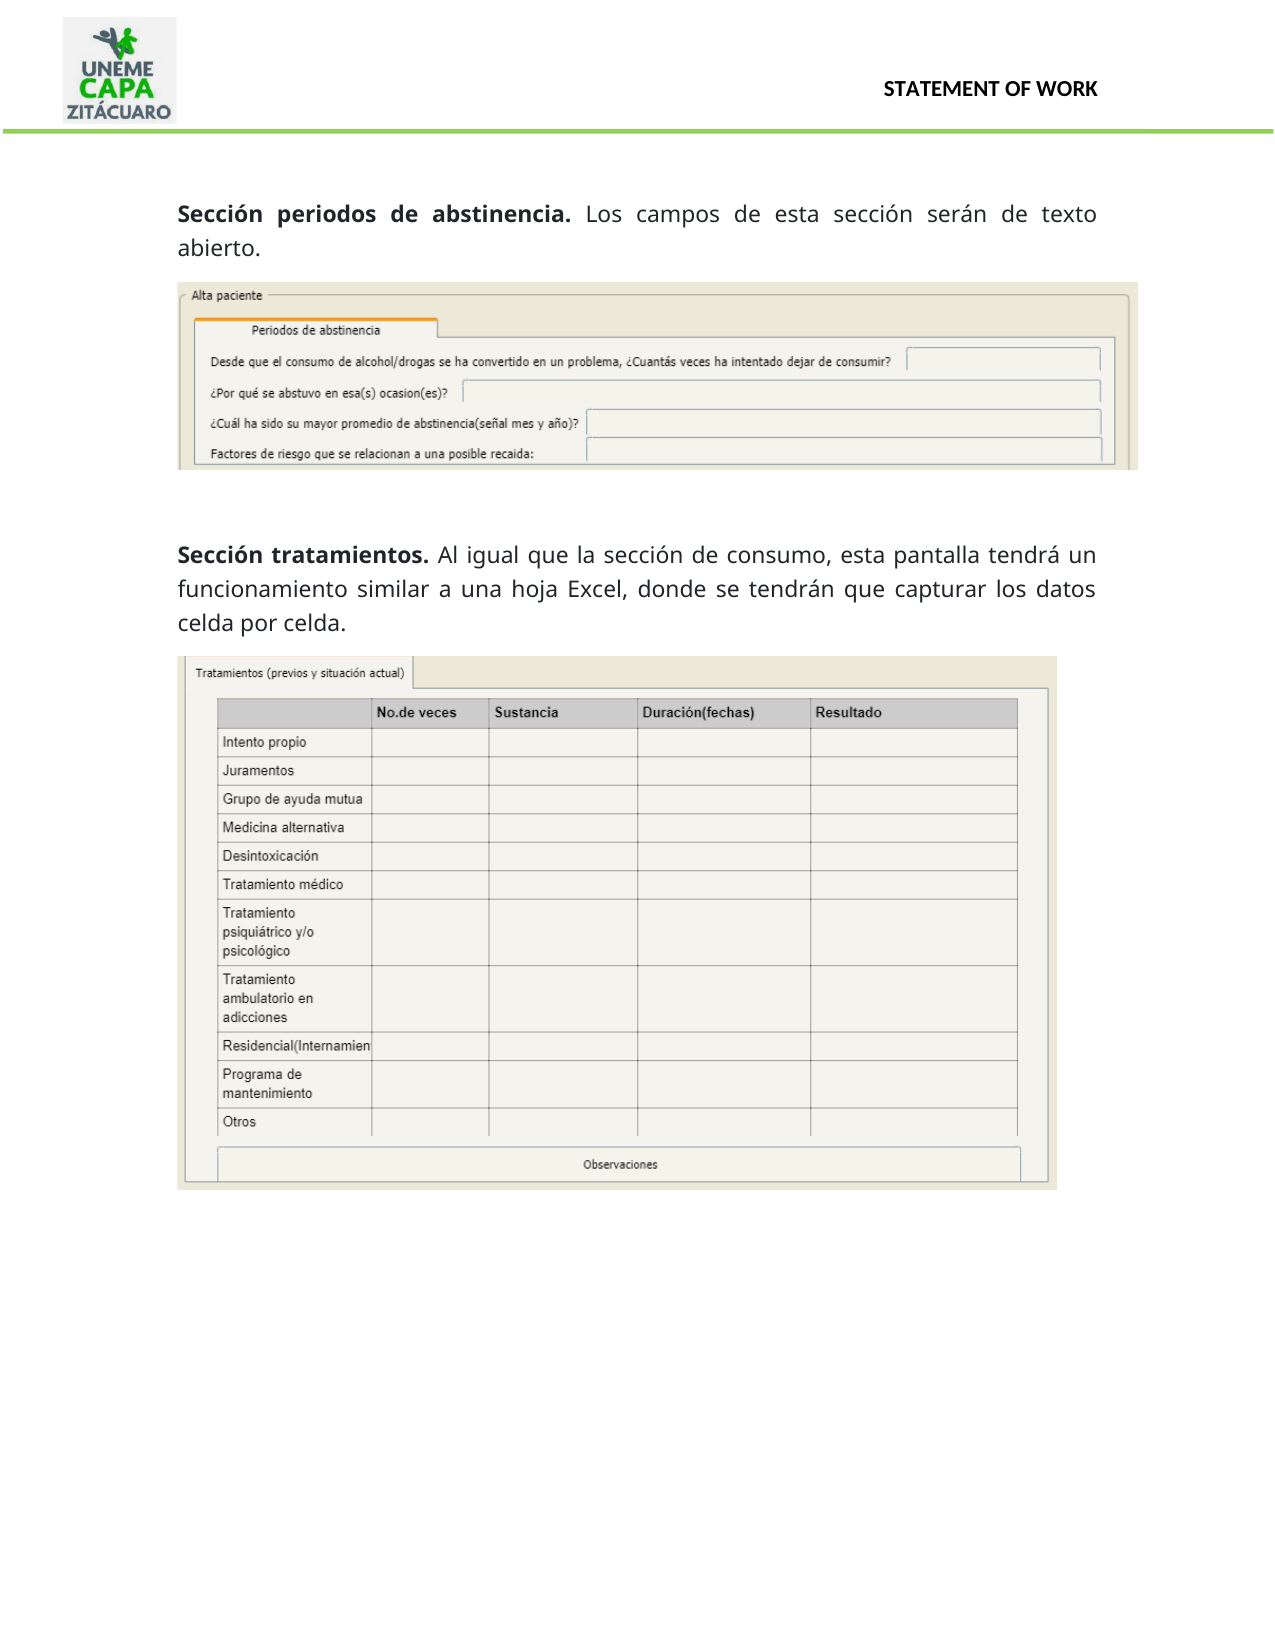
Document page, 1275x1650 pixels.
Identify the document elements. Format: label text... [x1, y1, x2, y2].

picture [177, 282, 1139, 470]
text Sección periodos de abstinencia. Los campos de esta sección serán de texto abierto. [177, 229, 1098, 263]
text Sección tratamientos. Al igual que la sección de consumo, esta pantalla tendrá un funcionamiento similar a una hoja Excel, donde se tendrán que capturar los datos celda por celda. [177, 604, 1098, 638]
picture [177, 656, 1057, 1190]
picture [62, 17, 177, 124]
